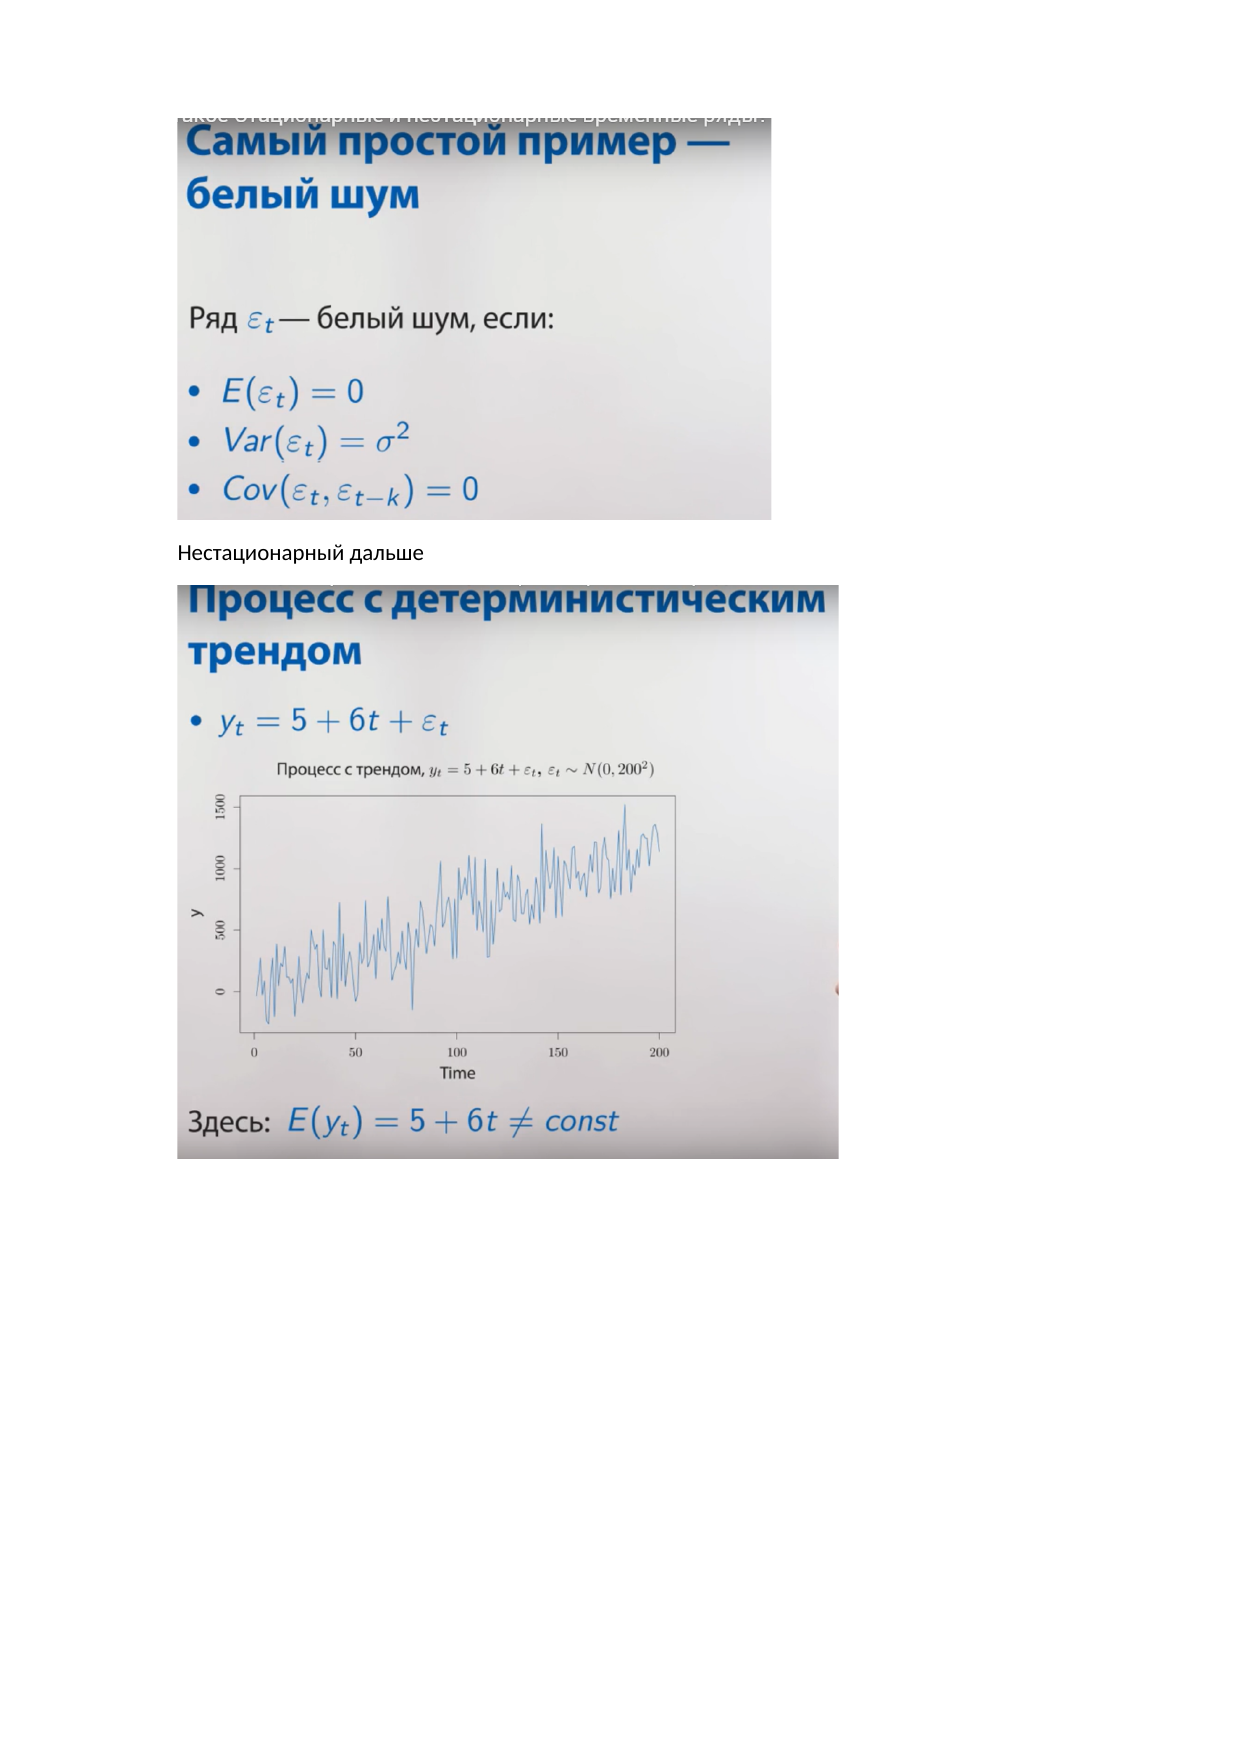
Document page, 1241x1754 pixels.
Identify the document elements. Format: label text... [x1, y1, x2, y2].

picture [177, 118, 772, 520]
text Нестационарный дальше [177, 538, 1152, 567]
picture [177, 585, 839, 1159]
